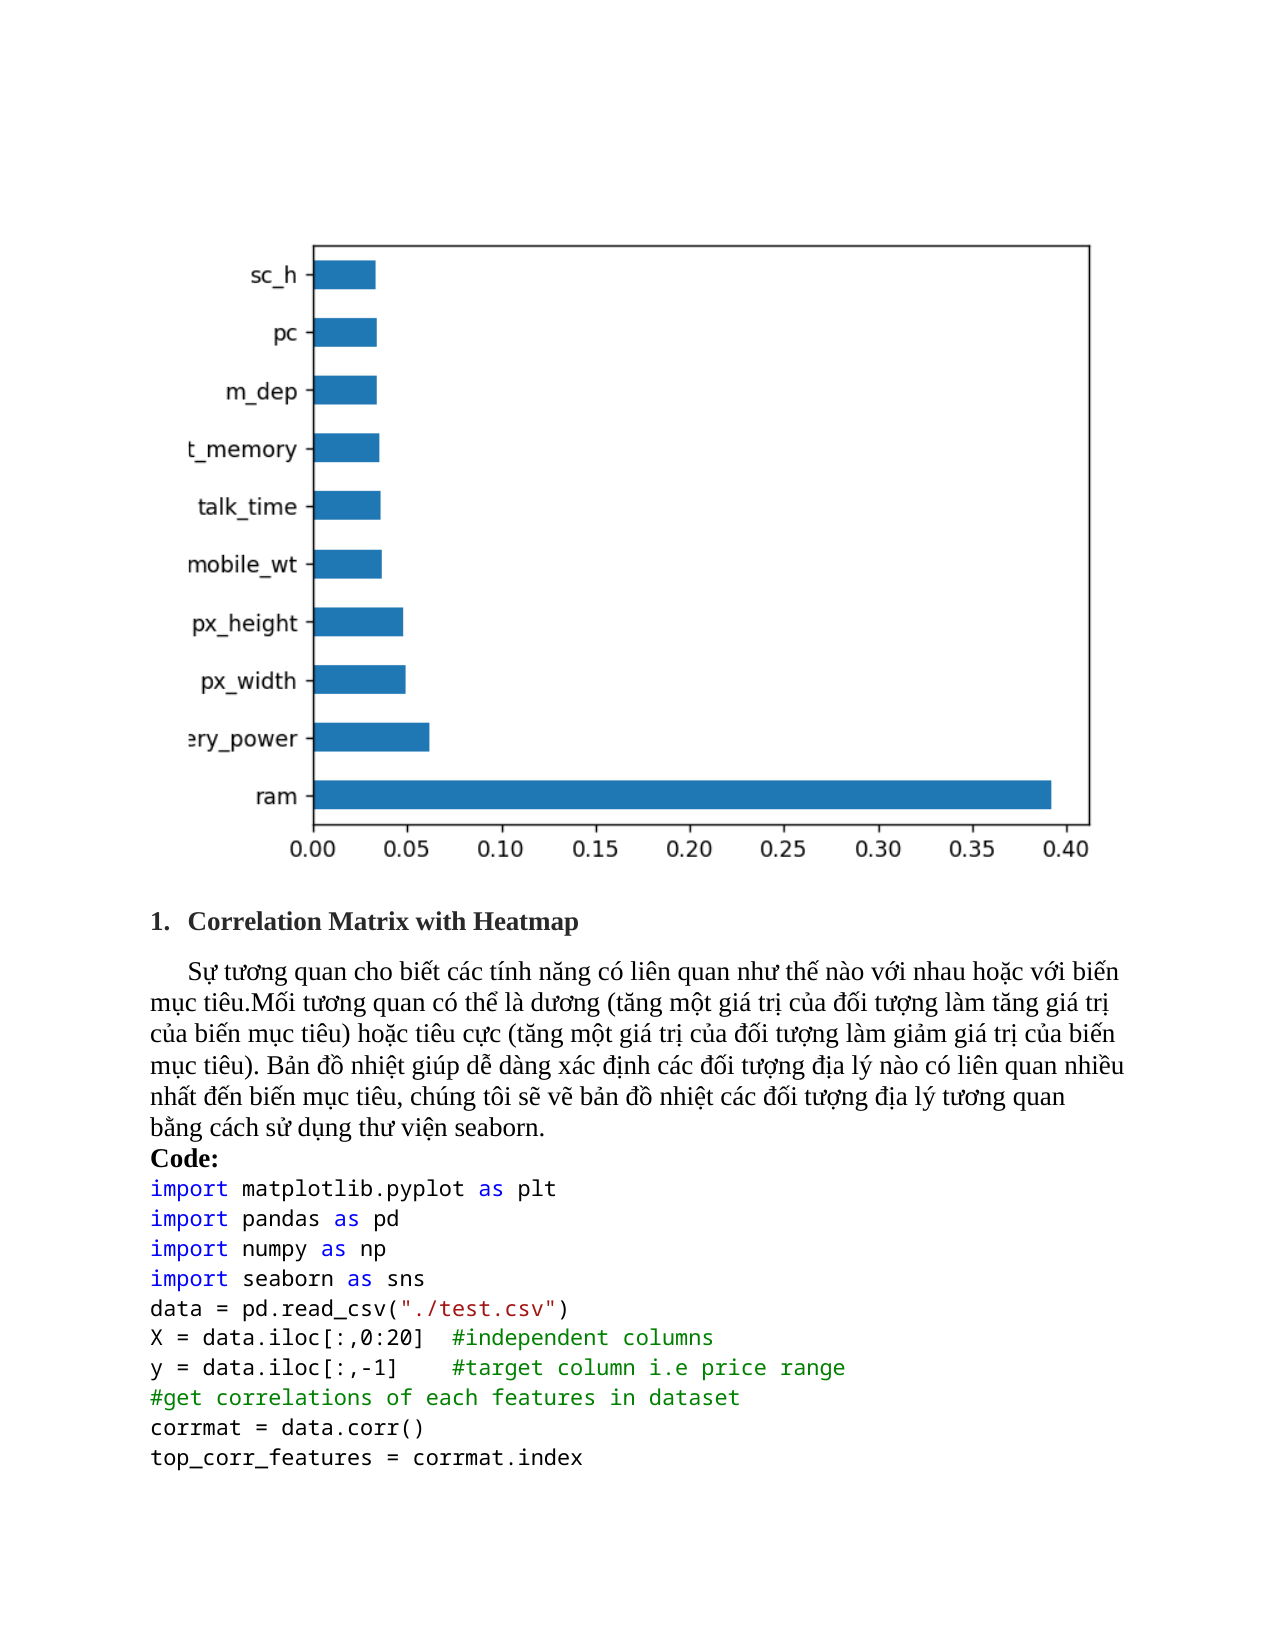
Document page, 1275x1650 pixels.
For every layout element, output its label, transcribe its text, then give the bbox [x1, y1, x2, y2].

text import matplotlib.pyplot as plt [150, 1173, 1125, 1203]
text #get correlations of each features in dataset [150, 1382, 1125, 1412]
text import pandas as pd [150, 1203, 1125, 1233]
text Sự tương quan cho biết các tính năng có liên quan như thế nào với nhau hoặc với biến mục tiêu.Mối tương quan có thể là dương (tăng một giá trị của đối tượng làm tăng giá trị của biến mục tiêu) hoặc tiêu cực (tăng một giá trị của đối tượng làm giảm giá trị của biến mục tiêu). Bản đồ nhiệt giúp dễ dàng xác định các đối tượng địa lý nào có liên quan nhiều nhất đến biến mục tiêu, chúng tôi sẽ vẽ bản đồ nhiệt các đối tượng địa lý tương quan bằng cách sử dụng thư viện seaborn. [150, 955, 1125, 1142]
text corrmat = data.corr() [150, 1412, 1125, 1441]
text Code: [150, 1142, 1125, 1173]
text data = pd.read_csv("./test.csv") [150, 1292, 1125, 1322]
text import numpy as np [150, 1233, 1125, 1263]
text import seaborn as sns [150, 1263, 1125, 1292]
text X = data.iloc[:,0:20] #independent columns [150, 1322, 1125, 1352]
text top_corr_features = corrmat.index [150, 1441, 1125, 1471]
list Correlation Matrix with Heatmap [150, 905, 1125, 936]
text y = data.iloc[:,-1] #target column i.e price range [150, 1352, 1125, 1382]
picture [188, 150, 1124, 887]
